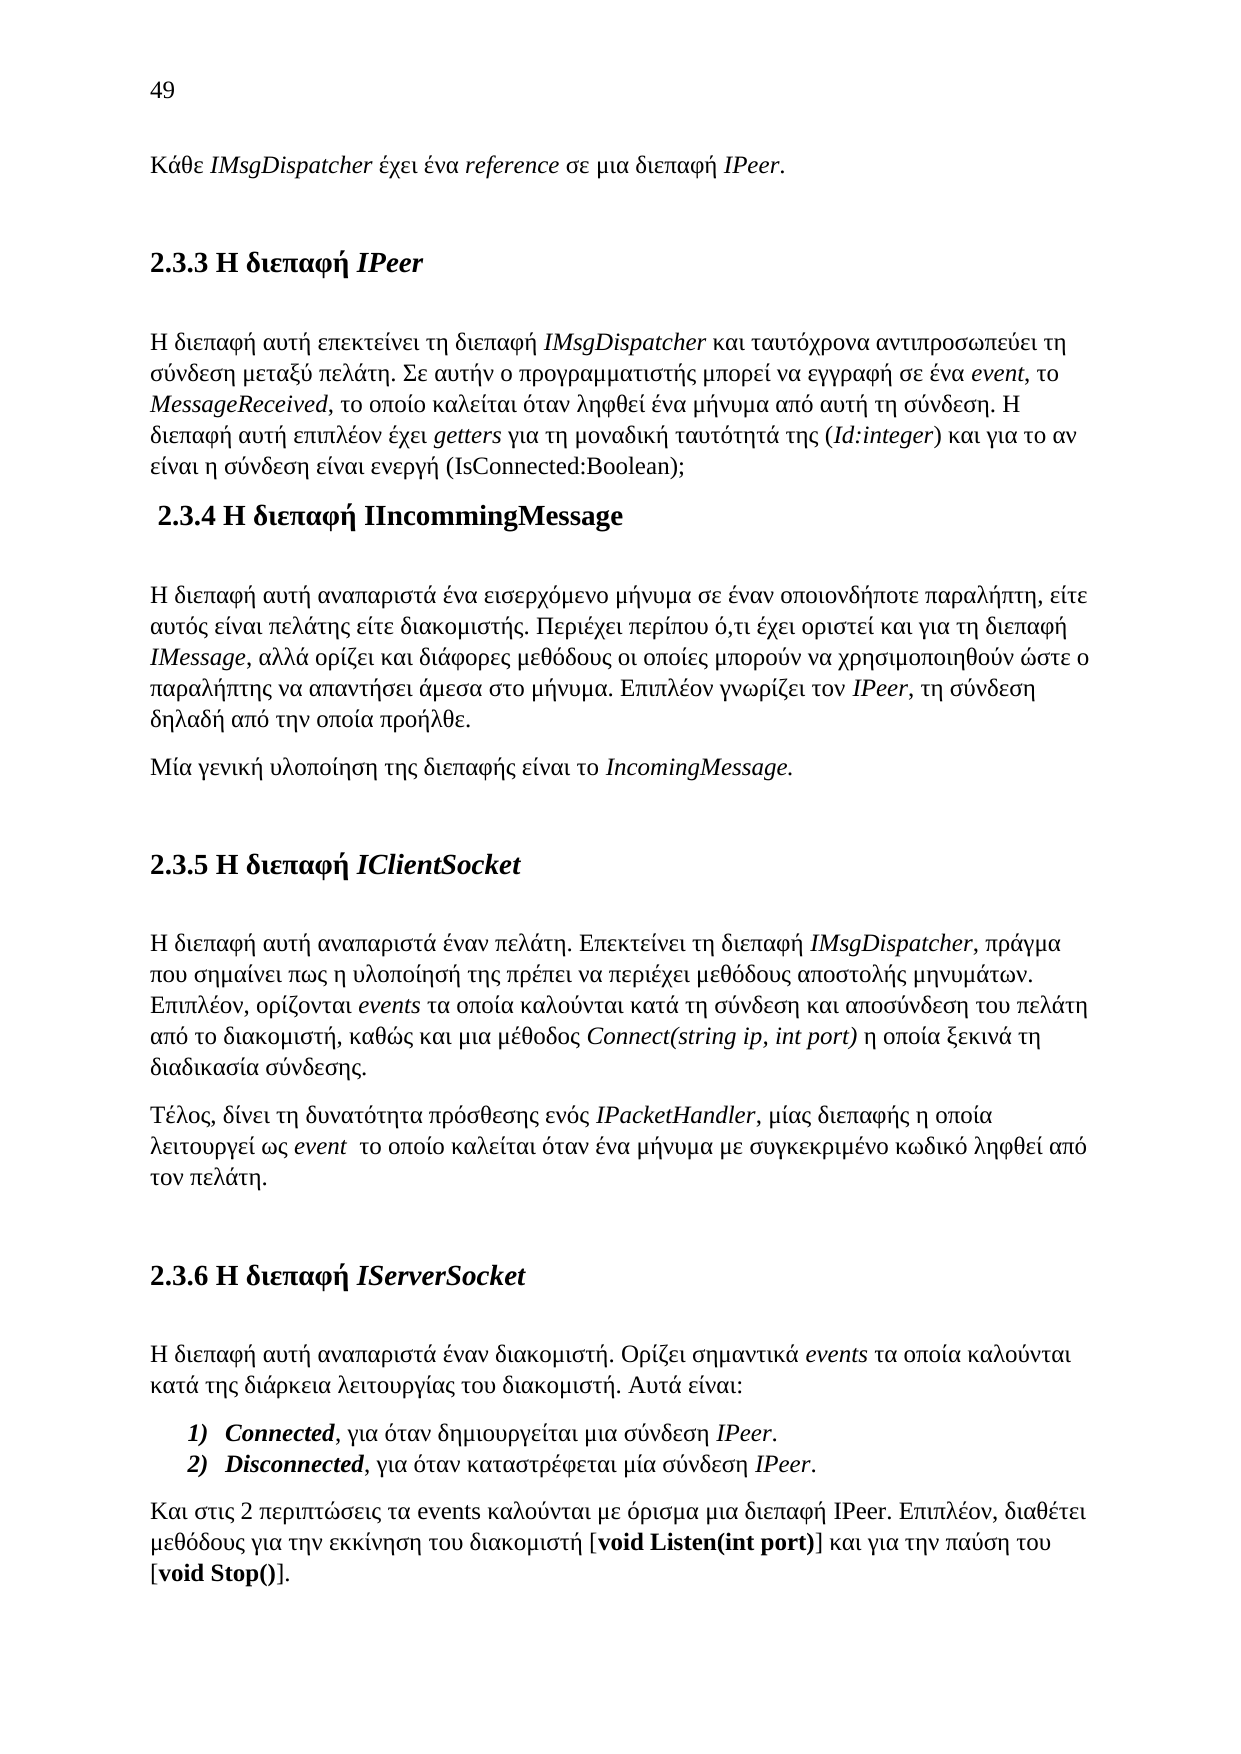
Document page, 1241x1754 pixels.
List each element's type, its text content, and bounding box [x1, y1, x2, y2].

list Connected, για όταν δημιουργείται μια σύνδεση IPeer. [187, 1418, 1090, 1446]
text Η διεπαφή αυτή αναπαριστά έναν πελάτη. Επεκτείνει τη διεπαφή IMsgDispatcher, πράγμα που σημαίνει πως η υλοποίησή της πρέπει να περιέχει μεθόδους αποστολής μηνυμάτων. Επιπλέον, ορίζονται events τα οποία καλούνται κατά τη σύνδεση και αποσύνδεση του πελάτη από το διακομιστή, καθώς και μια μέθοδος Connect(string ip, int port) η οποία ξεκινά τη διαδικασία σύνδεσης. [150, 928, 1090, 1081]
text Μία γενική υλοποίηση της διεπαφής είναι το IncomingMessage. [150, 752, 1090, 780]
subtitle 2.3.6 Η διεπαφή IServerSocket [150, 1258, 1090, 1291]
text Τέλος, δίνει τη δυνατότητα πρόσθεσης ενός IPacketHandler, μίας διεπαφής η οποία λειτουργεί ως event το οποίο καλείται όταν ένα μήνυμα με συγκεκριμένο κωδικό ληφθεί από τον πελάτη. [150, 1100, 1090, 1191]
text Η διεπαφή αυτή αναπαριστά έναν διακομιστή. Ορίζει σημαντικά events τα οποία καλούνται κατά της διάρκεια λειτουργίας του διακομιστή. Αυτά είναι: [150, 1339, 1090, 1399]
subtitle 2.3.4 Η διεπαφή IIncommingMessage [150, 498, 1090, 532]
text Και στις 2 περιπτώσεις τα events καλούνται με όρισμα μια διεπαφή IPeer. Επιπλέον, διαθέτει μεθόδους για την εκκίνηση του διακομιστή [void Listen(int port)] και για την παύση του [void Stop()]. [150, 1496, 1090, 1587]
list Disconnected, για όταν καταστρέφεται μία σύνδεση IPeer. [187, 1449, 1090, 1477]
text Η διεπαφή αυτή επεκτείνει τη διεπαφή IMsgDispatcher και ταυτόχρονα αντιπροσωπεύει τη σύνδεση μεταξύ πελάτη. Σε αυτήν ο προγραμματιστής μπορεί να εγγραφή σε ένα event, το MessageReceived, το οποίο καλείται όταν ληφθεί ένα μήνυμα από αυτή τη σύνδεση. Η διεπαφή αυτή επιπλέον έχει getters για τη μοναδική ταυτότητά της (Id:integer) και για το αν είναι η σύνδεση είναι ενεργή (IsConnected:Boolean); [150, 327, 1090, 479]
text Κάθε IMsgDispatcher έχει ένα reference σε μια διεπαφή IPeer. [150, 150, 1090, 179]
text Η διεπαφή αυτή αναπαριστά ένα εισερχόμενο μήνυμα σε έναν οποιονδήποτε παραλήπτη, είτε αυτός είναι πελάτης είτε διακομιστής. Περιέχει περίπου ό,τι έχει οριστεί και για τη διεπαφή IMessage, αλλά ορίζει και διάφορες μεθόδους οι οποίες μπορούν να χρησιμοποιηθούν ώστε ο παραλήπτης να απαντήσει άμεσα στο μήνυμα. Επιπλέον γνωρίζει τον IPeer, τη σύνδεση δηλαδή από την οποία προήλθε. [150, 580, 1090, 733]
subtitle 2.3.3 Η διεπαφή IPeer [150, 245, 1090, 279]
subtitle 2.3.5 Η διεπαφή IClientSocket [150, 847, 1090, 881]
